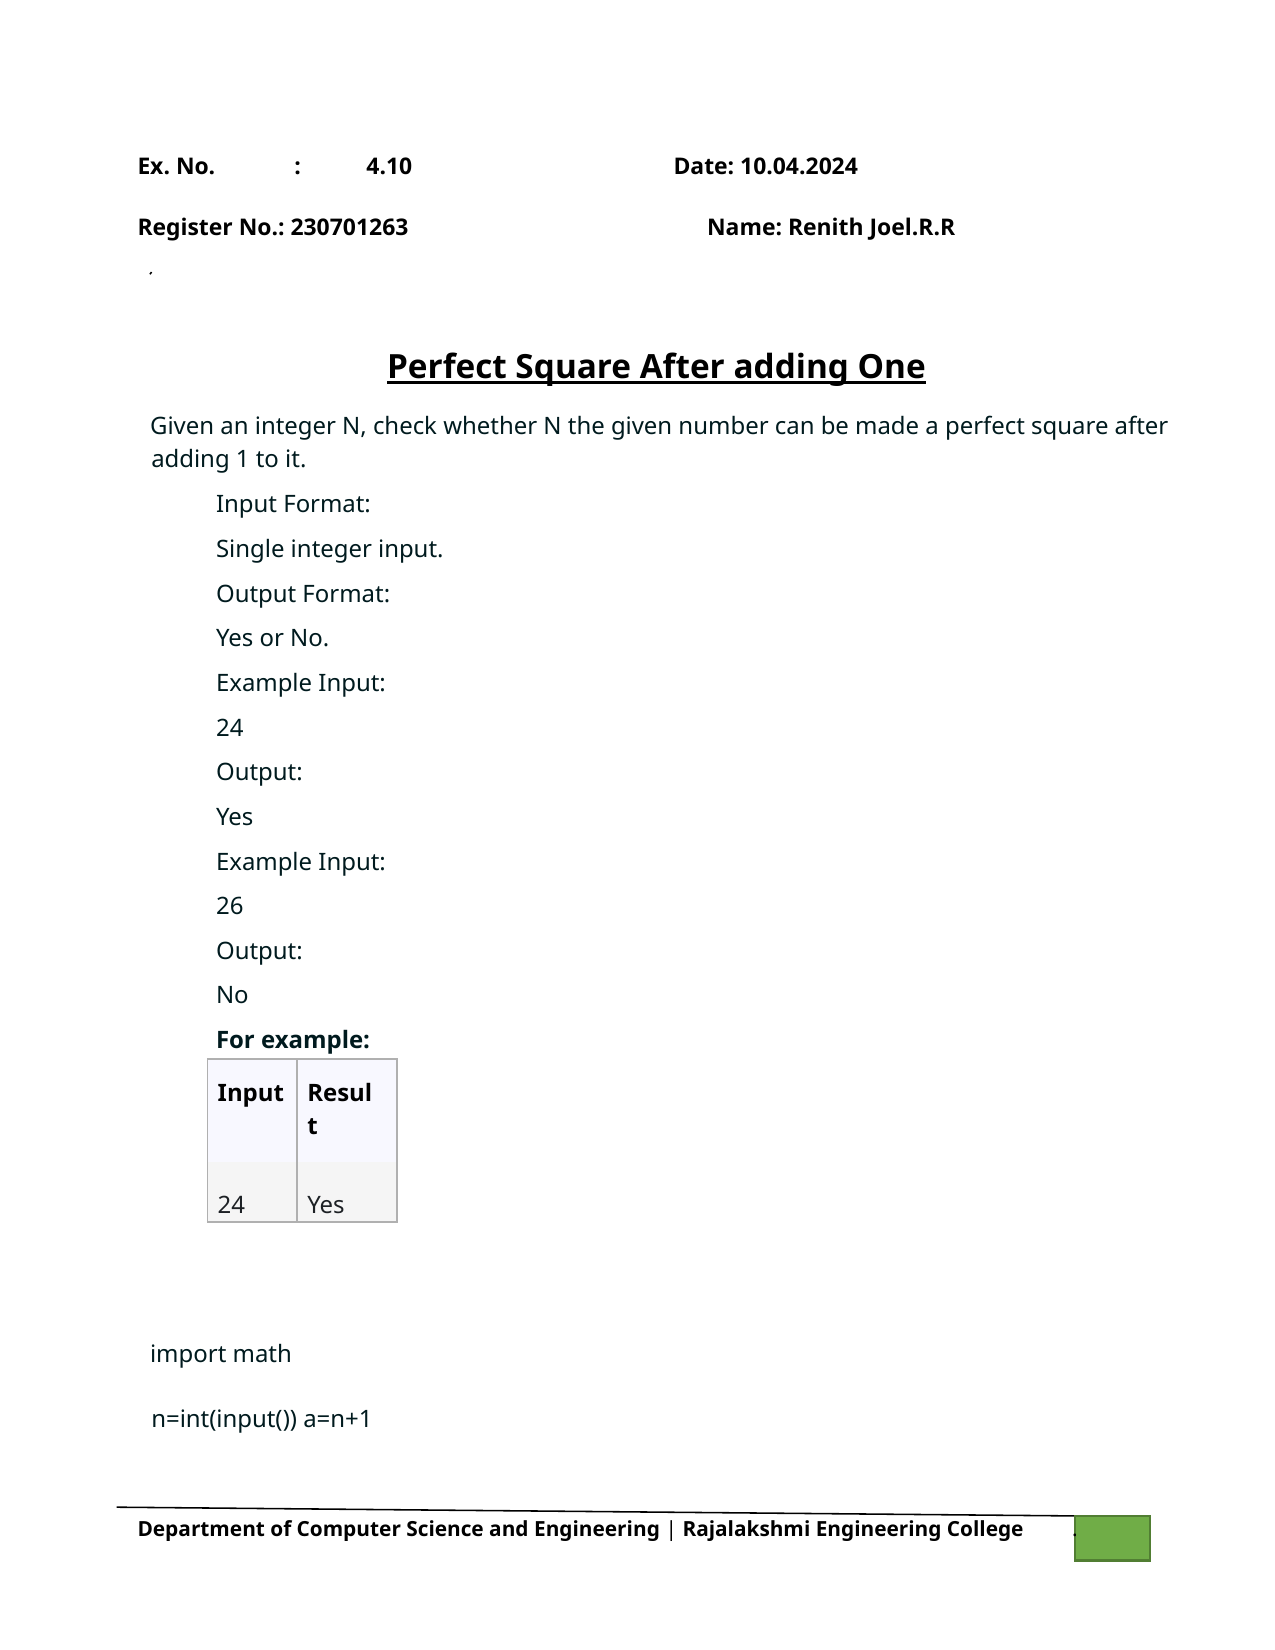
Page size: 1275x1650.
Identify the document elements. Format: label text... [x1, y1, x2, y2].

text Yes or No. [216, 621, 1175, 654]
text Given an integer N, check whether N the given number can be made a perfect square after adding 1 to it. [150, 409, 1175, 475]
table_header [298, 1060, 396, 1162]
text For example: [216, 1023, 1132, 1055]
text Output: [216, 755, 1175, 788]
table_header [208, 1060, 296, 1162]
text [150, 1336, 379, 1434]
text Single integer input. [216, 532, 1175, 564]
text Register No.: 230701263 Name: Renith Joel.R.R [137, 211, 1200, 242]
text Example Input: [216, 844, 1175, 877]
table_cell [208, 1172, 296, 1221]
text Yes [216, 799, 1175, 832]
text Output: [216, 933, 1175, 966]
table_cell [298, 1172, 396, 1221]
text 24 [216, 710, 1175, 743]
text Example Input: [216, 666, 1175, 698]
text Input Format: [216, 487, 1175, 520]
text 26 [216, 889, 1175, 922]
text Output Format: [216, 576, 1175, 609]
text Ex. No. : 4.10 Date: 10.04.2024 [137, 150, 1200, 181]
subtitle Perfect Square After adding One [387, 343, 1200, 388]
text No [216, 978, 1175, 1011]
